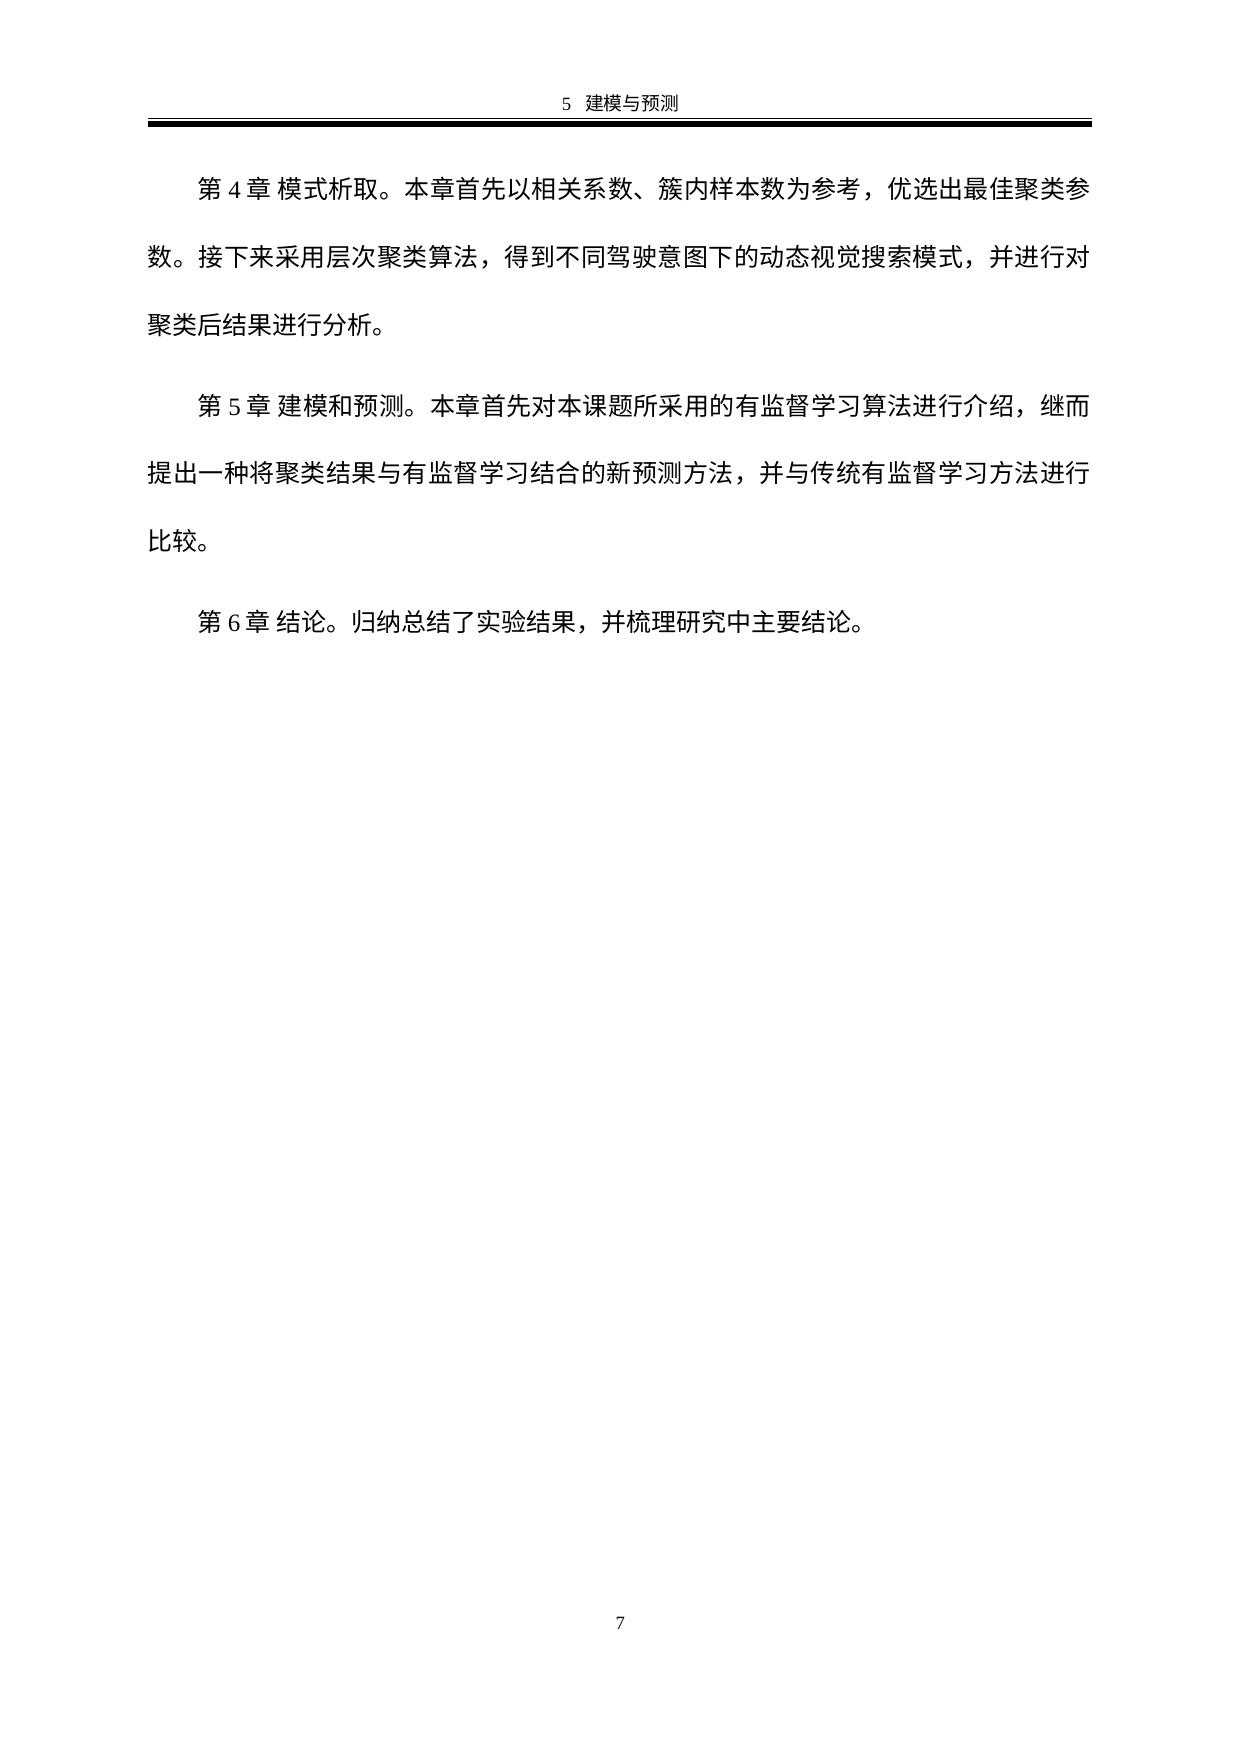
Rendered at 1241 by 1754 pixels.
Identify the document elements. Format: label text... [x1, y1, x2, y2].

text 第6章 结论。归纳总结了实验结果，并梳理研究中主要结论。 [148, 586, 1092, 654]
text 第4章 模式析取。本章首先以相关系数、簇内样本数为参考，优选出最佳聚类参数。接下来采用层次聚类算法，得到不同驾驶意图下的动态视觉搜索模式，并进行对聚类后结果进行分析。 [148, 154, 1092, 358]
text 第5章 建模和预测。本章首先对本课题所采用的有监督学习算法进行介绍，继而提出一种将聚类结果与有监督学习结合的新预测方法，并与传统有监督学习方法进行比较。 [148, 370, 1092, 574]
